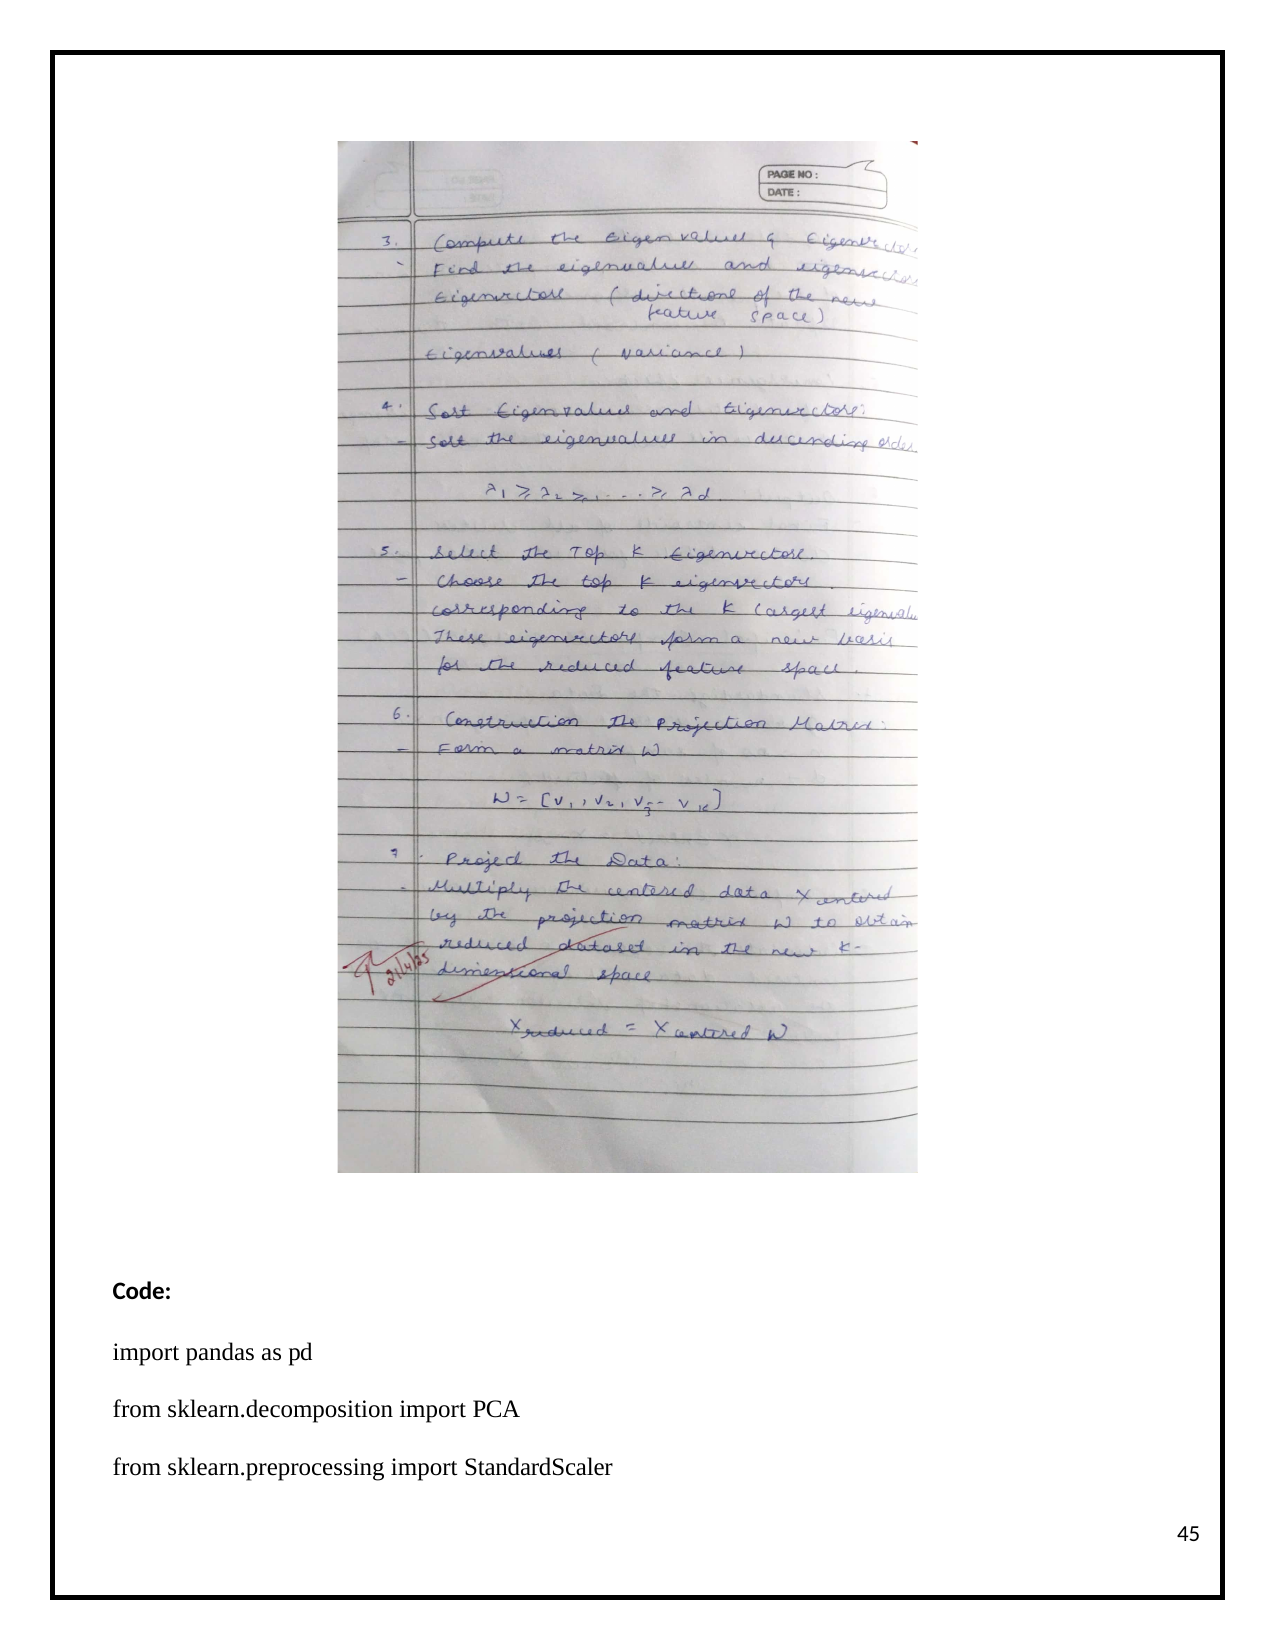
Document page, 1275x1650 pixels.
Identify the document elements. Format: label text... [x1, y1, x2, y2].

text Code: [112, 1275, 1200, 1306]
text from sklearn.preprocessing import StandardScaler [112, 1452, 1200, 1480]
text import pandas as pd [112, 1337, 1200, 1365]
picture [337, 141, 918, 1173]
text from sklearn.decomposition import PCA [112, 1394, 1200, 1423]
